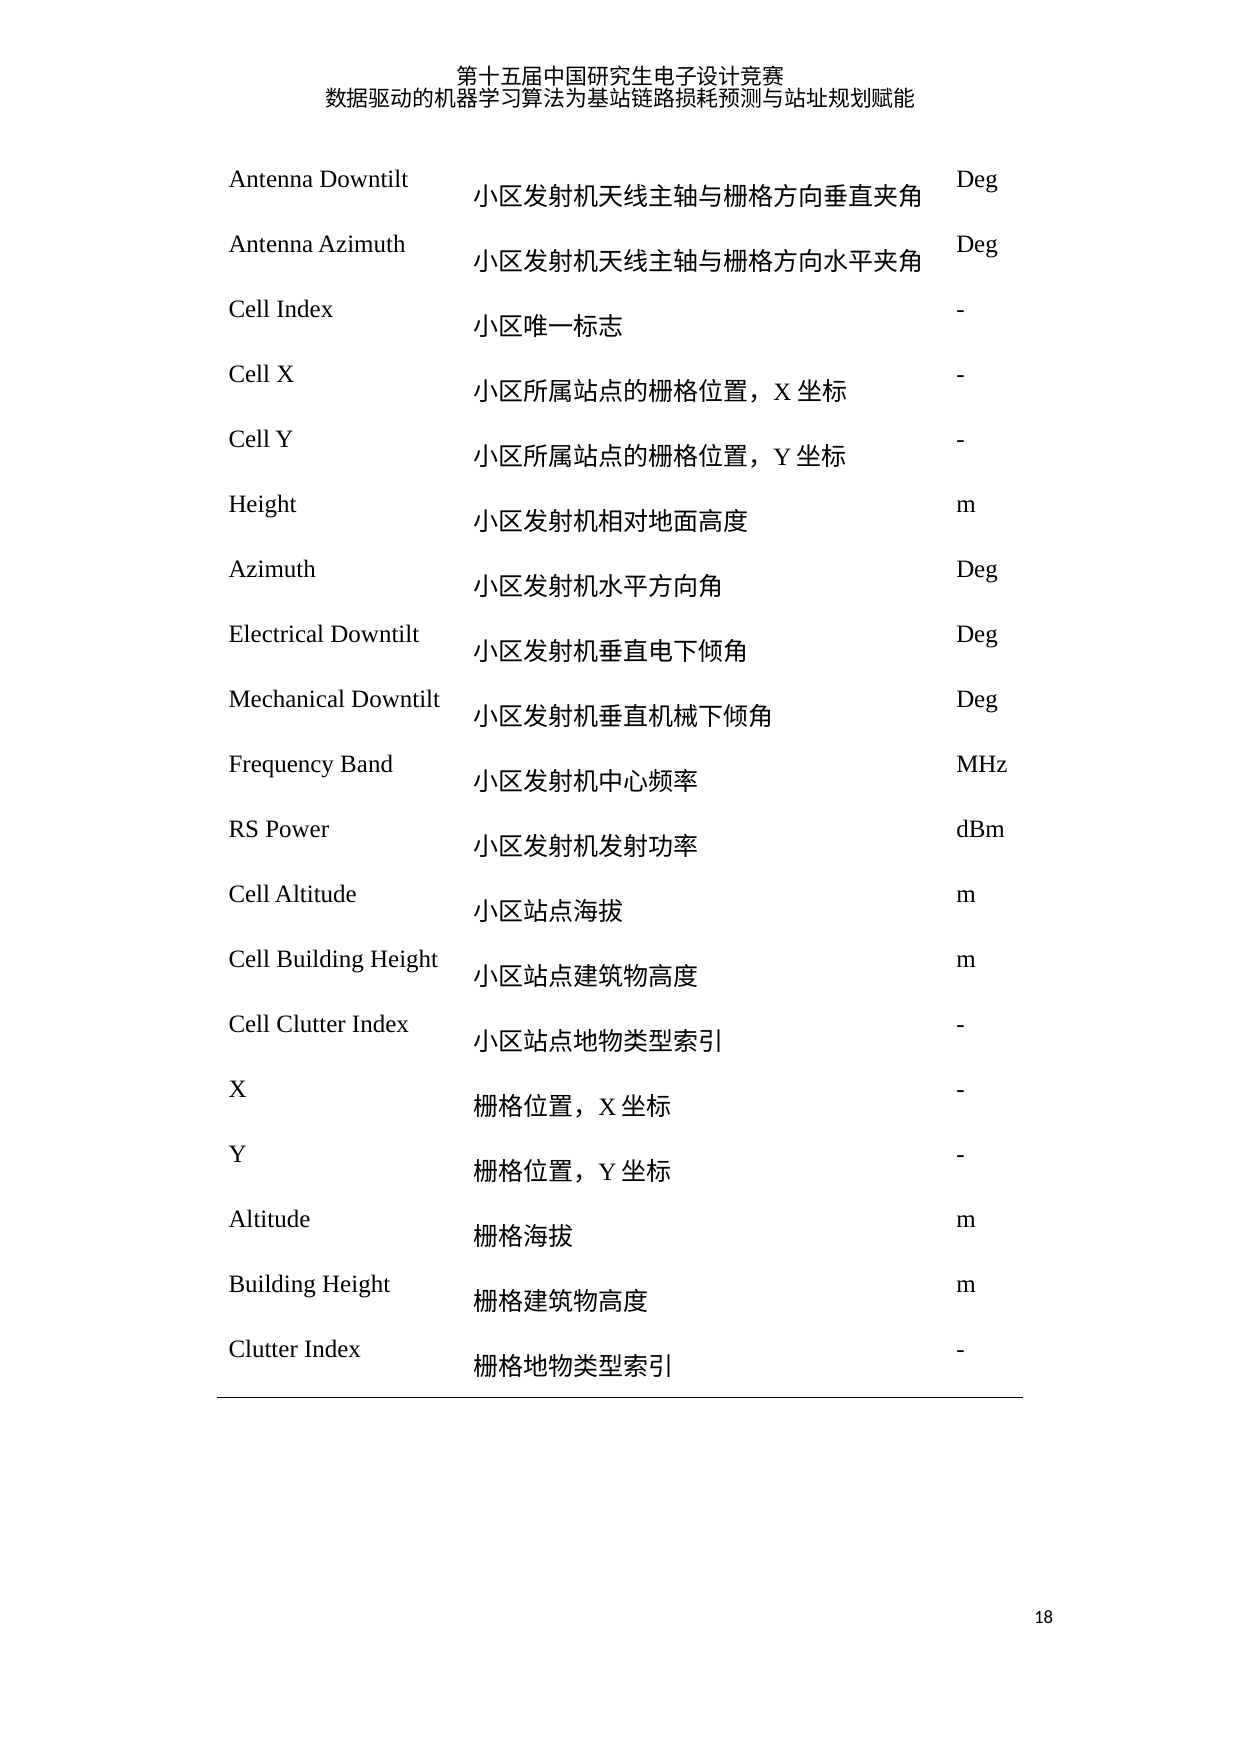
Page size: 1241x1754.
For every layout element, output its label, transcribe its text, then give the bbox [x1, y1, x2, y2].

table_cell Antenna Downtilt [217, 162, 462, 227]
table_cell Deg [945, 552, 1023, 617]
table_cell Azimuth [217, 552, 462, 617]
table_cell 小区站点海拔 [462, 877, 945, 942]
table_cell - [945, 422, 1023, 487]
table_cell - [945, 1072, 1023, 1137]
table_cell Altitude [217, 1202, 462, 1267]
table_cell 栅格位置，Y坐标 [462, 1137, 945, 1202]
table_cell 小区所属站点的栅格位置，X 坐标 [462, 357, 945, 422]
table_cell m [945, 1202, 1023, 1267]
table_cell Deg [945, 617, 1023, 682]
table_cell 小区发射机天线主轴与栅格方向垂直夹角 [462, 162, 945, 227]
table_cell m [945, 942, 1023, 1007]
table_cell 小区站点地物类型索引 [462, 1007, 945, 1072]
table_cell 小区发射机垂直电下倾角 [462, 617, 945, 682]
table_cell Cell Altitude [217, 877, 462, 942]
table_cell 小区发射机垂直机械下倾角 [462, 682, 945, 747]
table_cell - [945, 1332, 1023, 1397]
table_cell m [945, 487, 1023, 552]
table_cell Deg [945, 227, 1023, 292]
table_cell Cell Building Height [217, 942, 462, 1007]
table_cell m [945, 877, 1023, 942]
table_cell - [945, 1137, 1023, 1202]
table_cell Building Height [217, 1267, 462, 1332]
table_cell Cell Clutter Index [217, 1007, 462, 1072]
table_cell Mechanical Downtilt [217, 682, 462, 747]
table_cell Electrical Downtilt [217, 617, 462, 682]
table_cell - [945, 357, 1023, 422]
table_cell 小区唯一标志 [462, 292, 945, 357]
table_cell Clutter Index [217, 1332, 462, 1397]
table_cell 栅格位置，X坐标 [462, 1072, 945, 1137]
table_cell 小区发射机相对地面高度 [462, 487, 945, 552]
table_cell RS Power [217, 812, 462, 877]
table_cell 小区发射机天线主轴与栅格方向水平夹角 [462, 227, 945, 292]
table_cell Antenna Azimuth [217, 227, 462, 292]
table_cell Frequency Band [217, 747, 462, 812]
table_cell dBm [945, 812, 1023, 877]
table_cell 栅格海拔 [462, 1202, 945, 1267]
table_cell Y [217, 1137, 462, 1202]
table_cell 小区所属站点的栅格位置，Y 坐标 [462, 422, 945, 487]
table_cell m [945, 1267, 1023, 1332]
table_cell Cell Y [217, 422, 462, 487]
table_cell Deg [945, 162, 1023, 227]
table_cell X [217, 1072, 462, 1137]
table_cell - [945, 292, 1023, 357]
table_cell 小区站点建筑物高度 [462, 942, 945, 1007]
table_cell MHz [945, 747, 1023, 812]
table_cell 栅格地物类型索引 [462, 1332, 945, 1397]
table_cell Cell Index [217, 292, 462, 357]
table_cell Height [217, 487, 462, 552]
table_cell Deg [945, 682, 1023, 747]
table_cell 小区发射机发射功率 [462, 812, 945, 877]
table_cell 栅格建筑物高度 [462, 1267, 945, 1332]
table_cell 小区发射机水平方向角 [462, 552, 945, 617]
table_cell Cell X [217, 357, 462, 422]
table_cell 小区发射机中心频率 [462, 747, 945, 812]
table_cell - [945, 1007, 1023, 1072]
